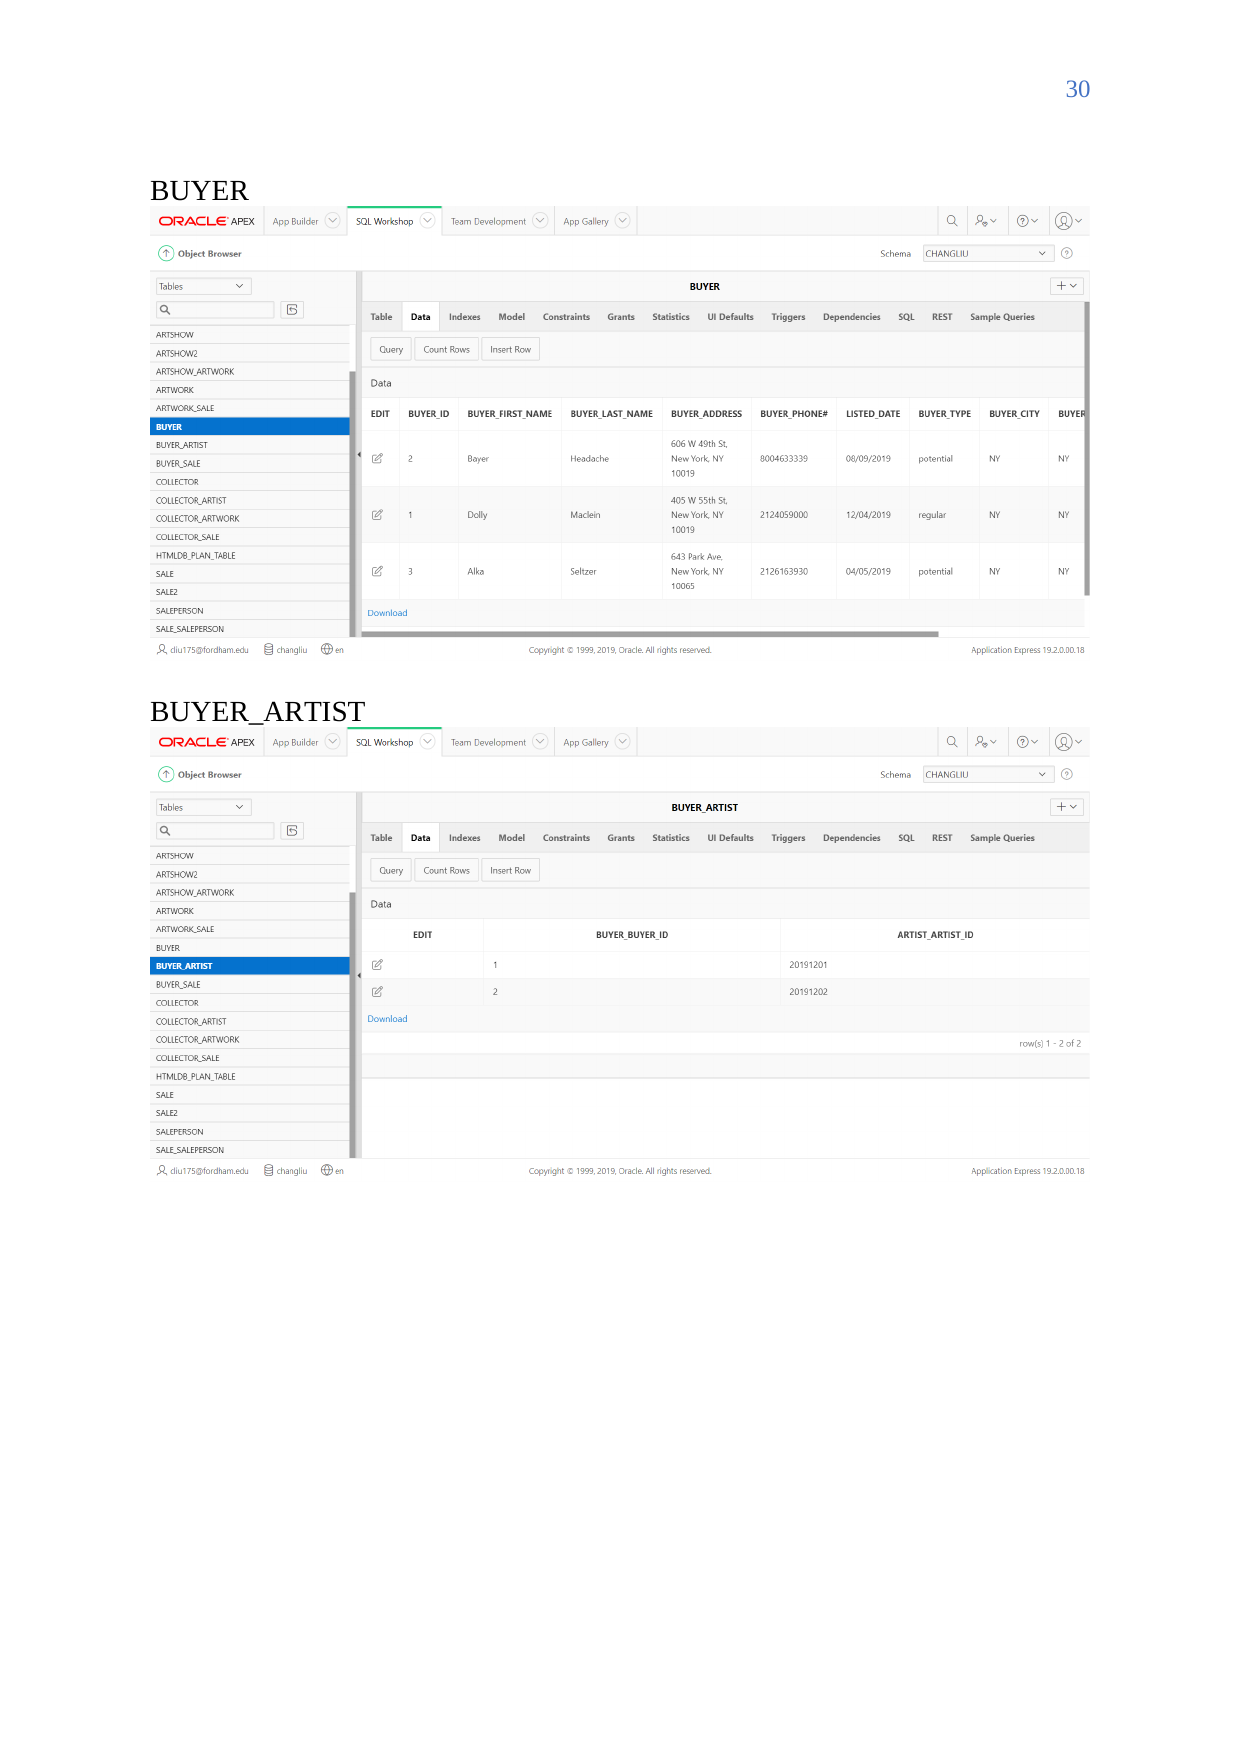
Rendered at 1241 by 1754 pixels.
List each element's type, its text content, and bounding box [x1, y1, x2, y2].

picture [150, 727, 1090, 1182]
picture [150, 206, 1090, 661]
text BUYER [150, 173, 1090, 206]
text BUYER_ARTIST [150, 694, 1090, 727]
